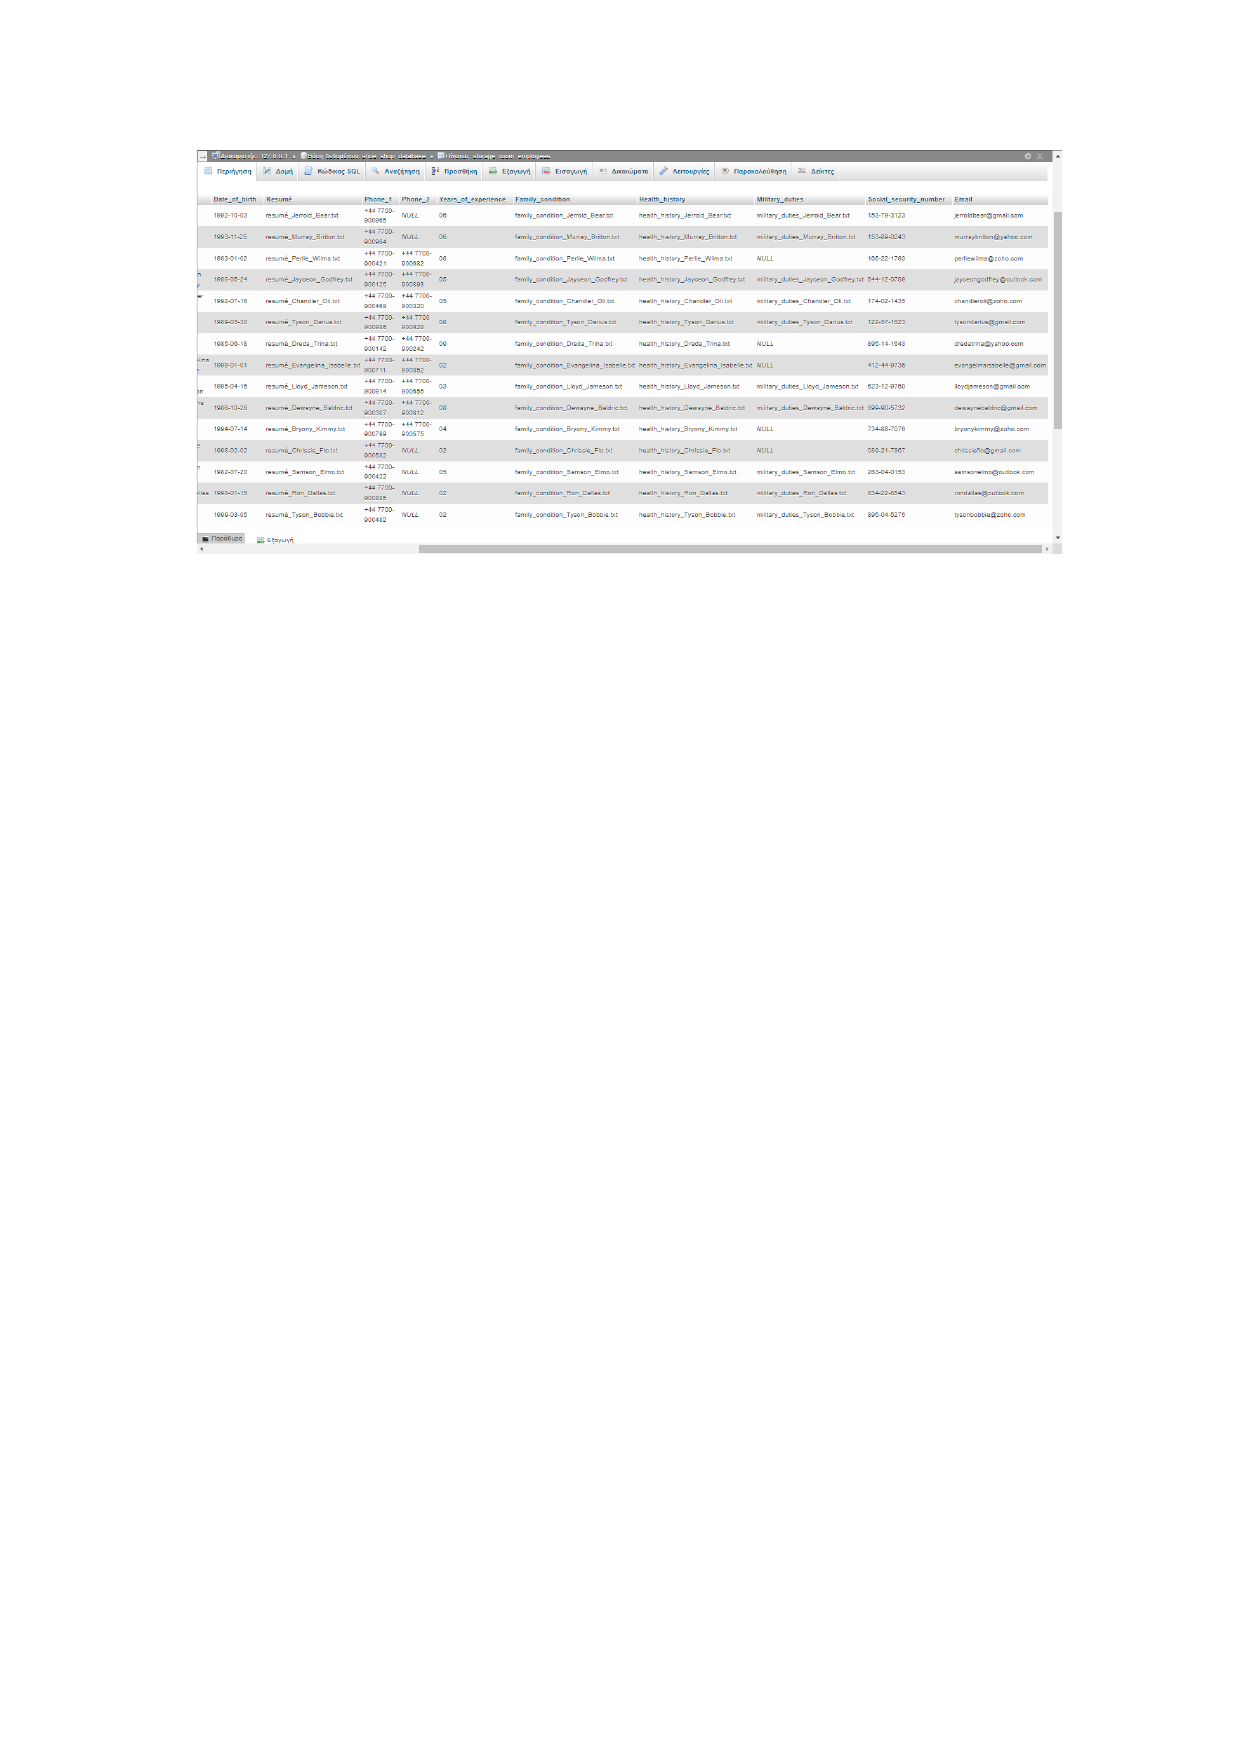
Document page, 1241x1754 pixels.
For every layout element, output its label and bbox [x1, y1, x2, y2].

picture [196, 150, 1063, 554]
